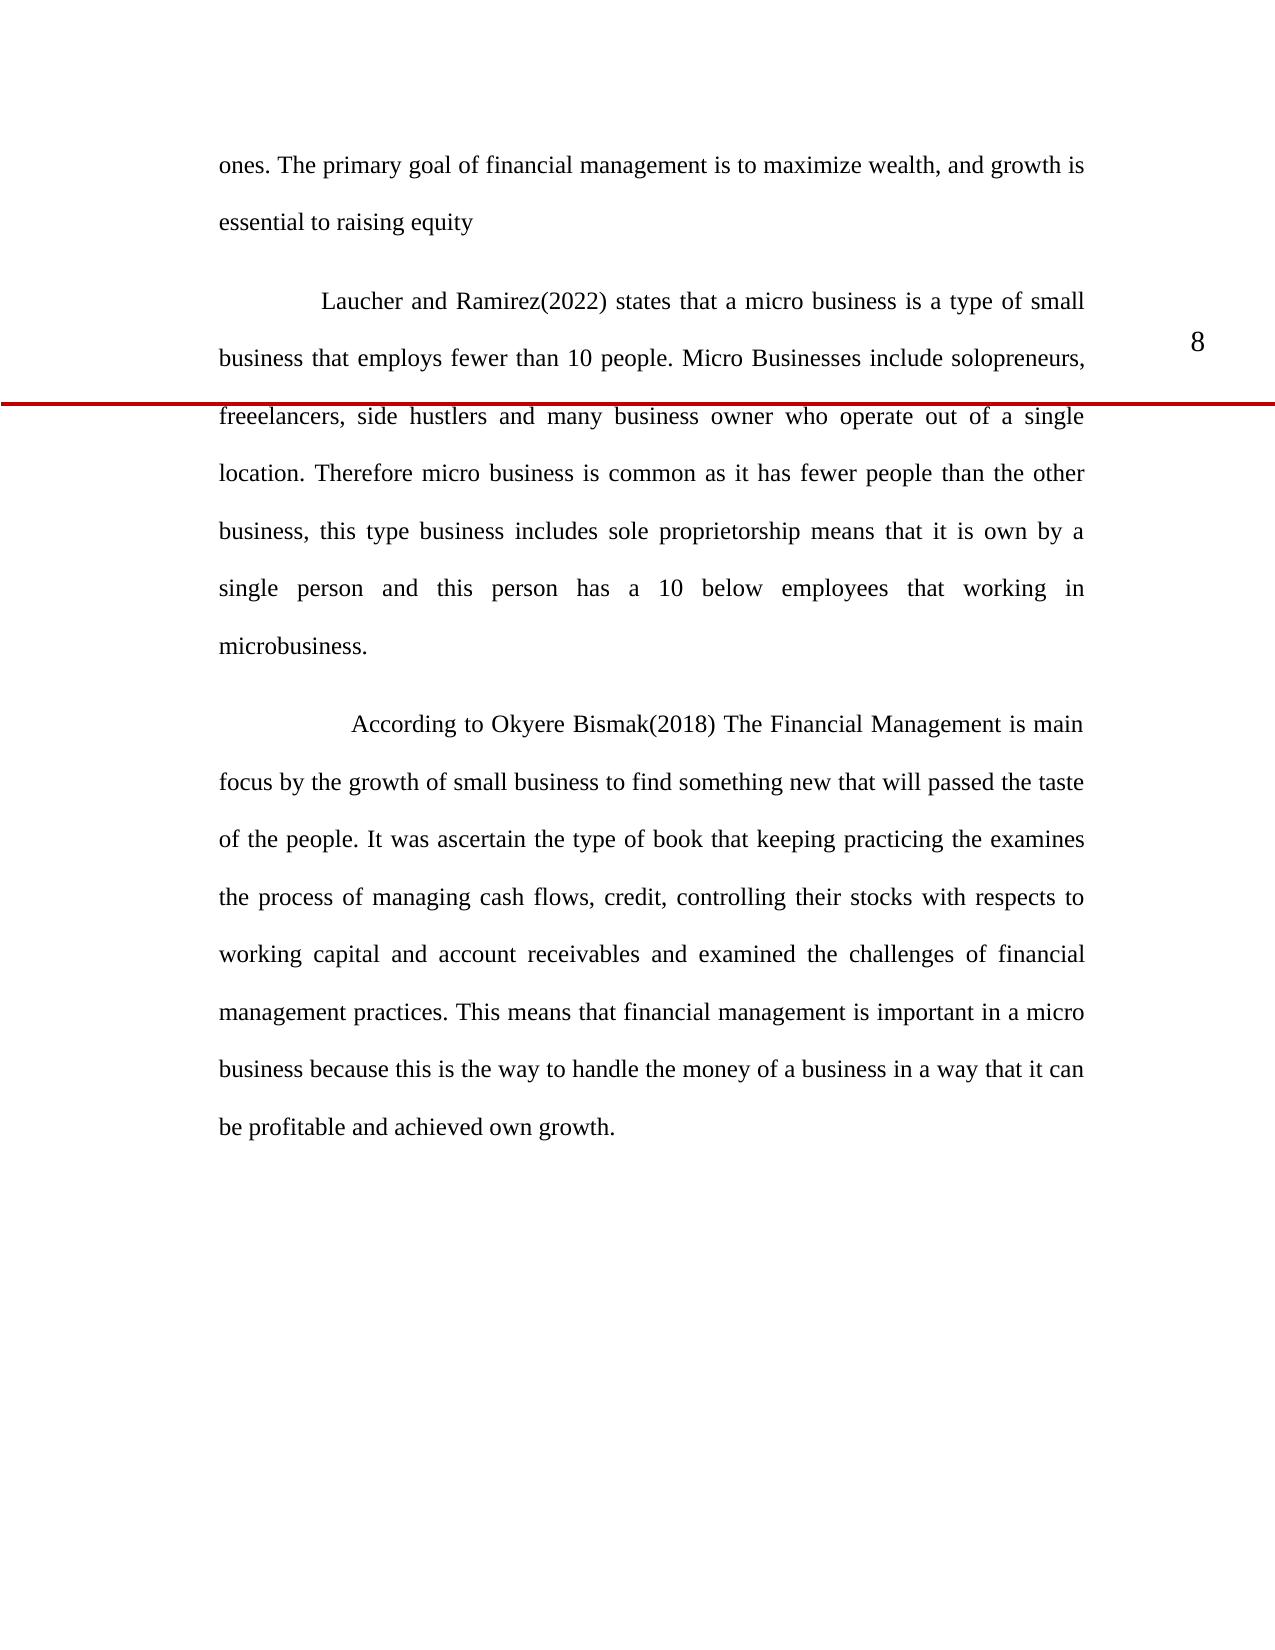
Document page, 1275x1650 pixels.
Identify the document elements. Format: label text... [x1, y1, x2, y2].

text According to Okyere Bismak(2018) The Financial Management is main focus by the growth of small business to find something new that will passed the taste of the people. It was ascertain the type of book that keeping practicing the examines the process of managing cash flows, credit, controlling their stocks with respects to working capital and account receivables and examined the challenges of financial management practices. This means that financial management is important in a micro business because this is the way to handle the money of a business in a way that it can be profitable and achieved own growth. [218, 709, 1086, 1140]
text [218, 150, 1086, 236]
text Laucher and Ramirez(2022) states that a micro business is a type of small business that employs fewer than 10 people. Micro Businesses include solopreneurs, freeelancers, side hustlers and many business owner who operate out of a single location. Therefore micro business is common as it has fewer people than the other business, this type business includes sole proprietorship means that it is own by a single person and this person has a 10 below employees that working in microbusiness. [218, 406, 1086, 659]
text Laucher and Ramirez(2022) states that a micro business is a type of small business that employs fewer than 10 people. Micro Businesses include solopreneurs, freeelancers, side hustlers and many business owner who operate out of a single location. Therefore micro business is common as it has fewer people than the other business, this type business includes sole proprietorship means that it is own by a single person and this person has a 10 below employees that working in microbusiness. [218, 286, 1086, 402]
